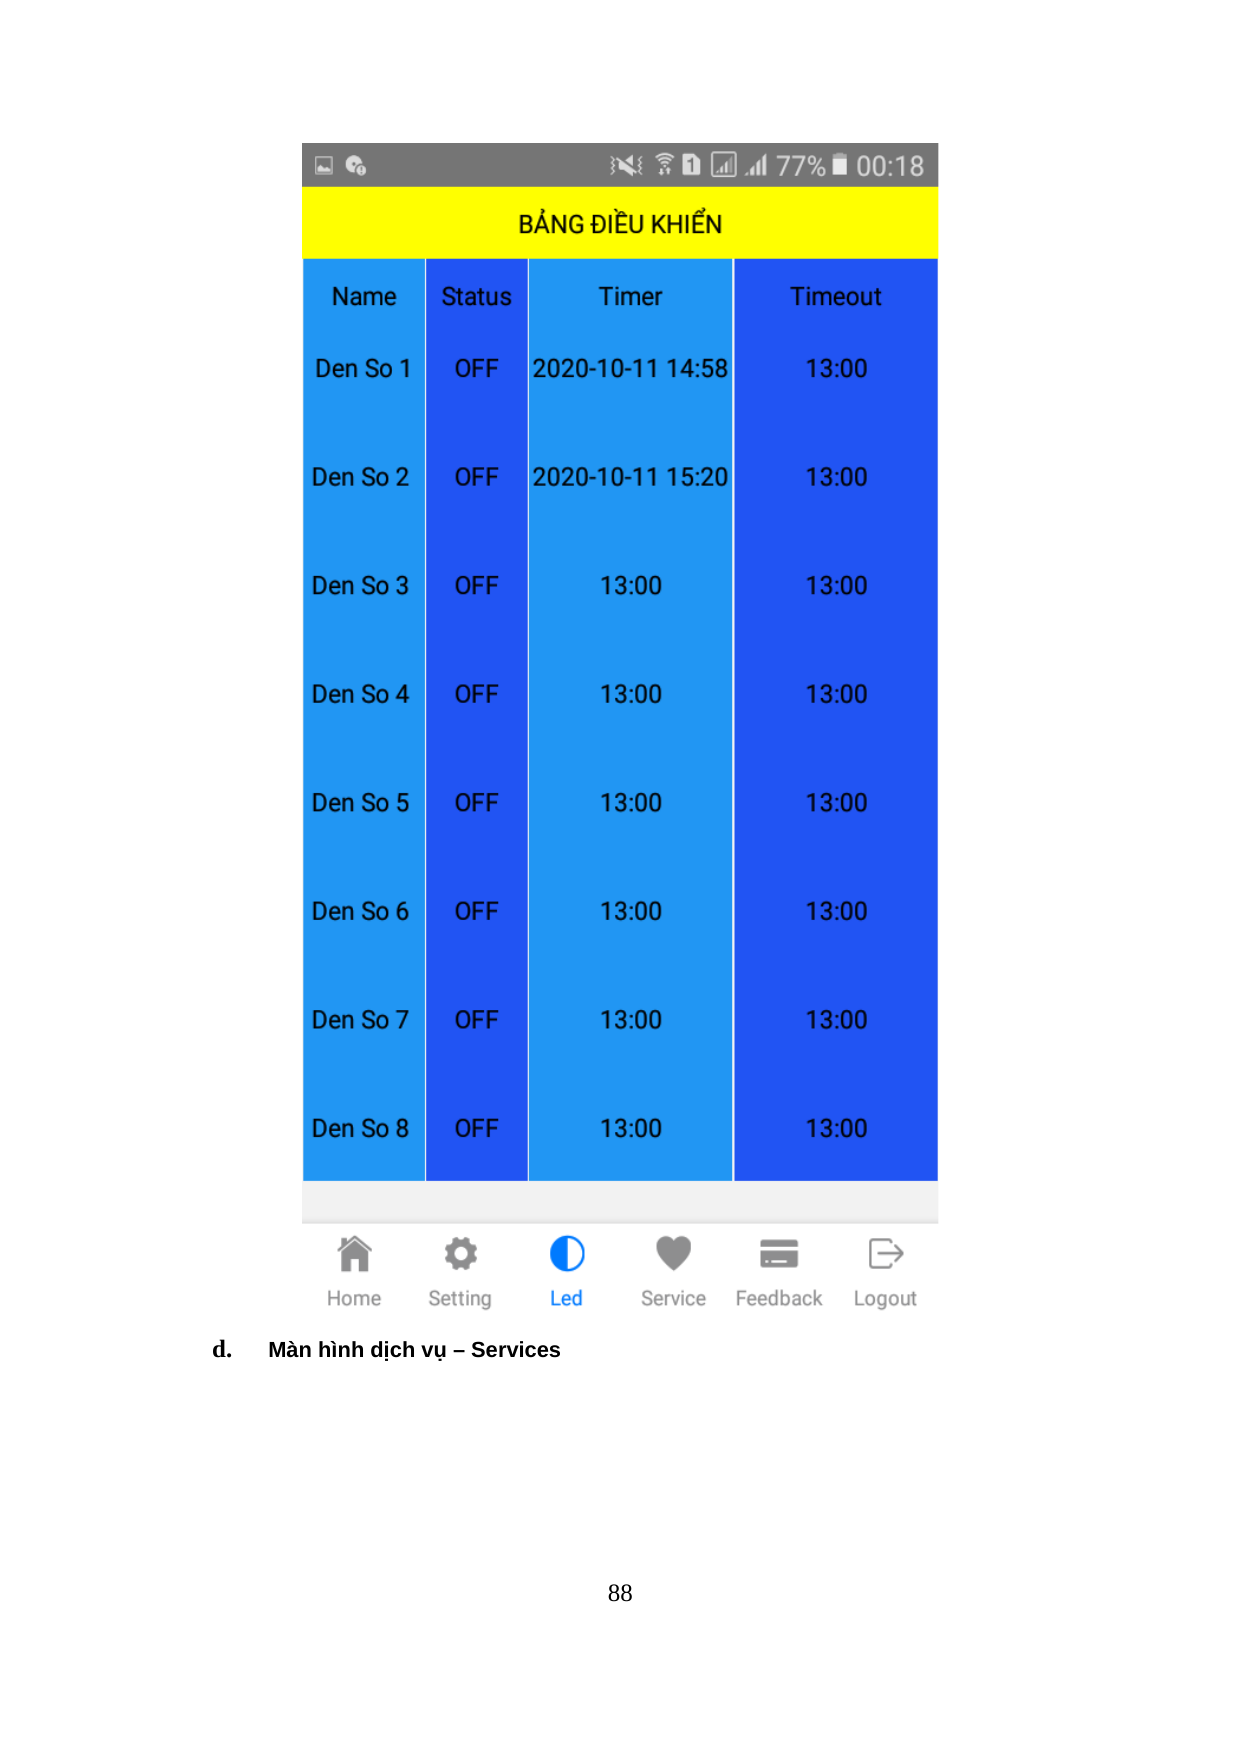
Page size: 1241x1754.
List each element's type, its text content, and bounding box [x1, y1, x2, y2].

picture [302, 143, 939, 1314]
subtitle Màn hình dịch vụ – Services [156, 877, 1122, 1363]
